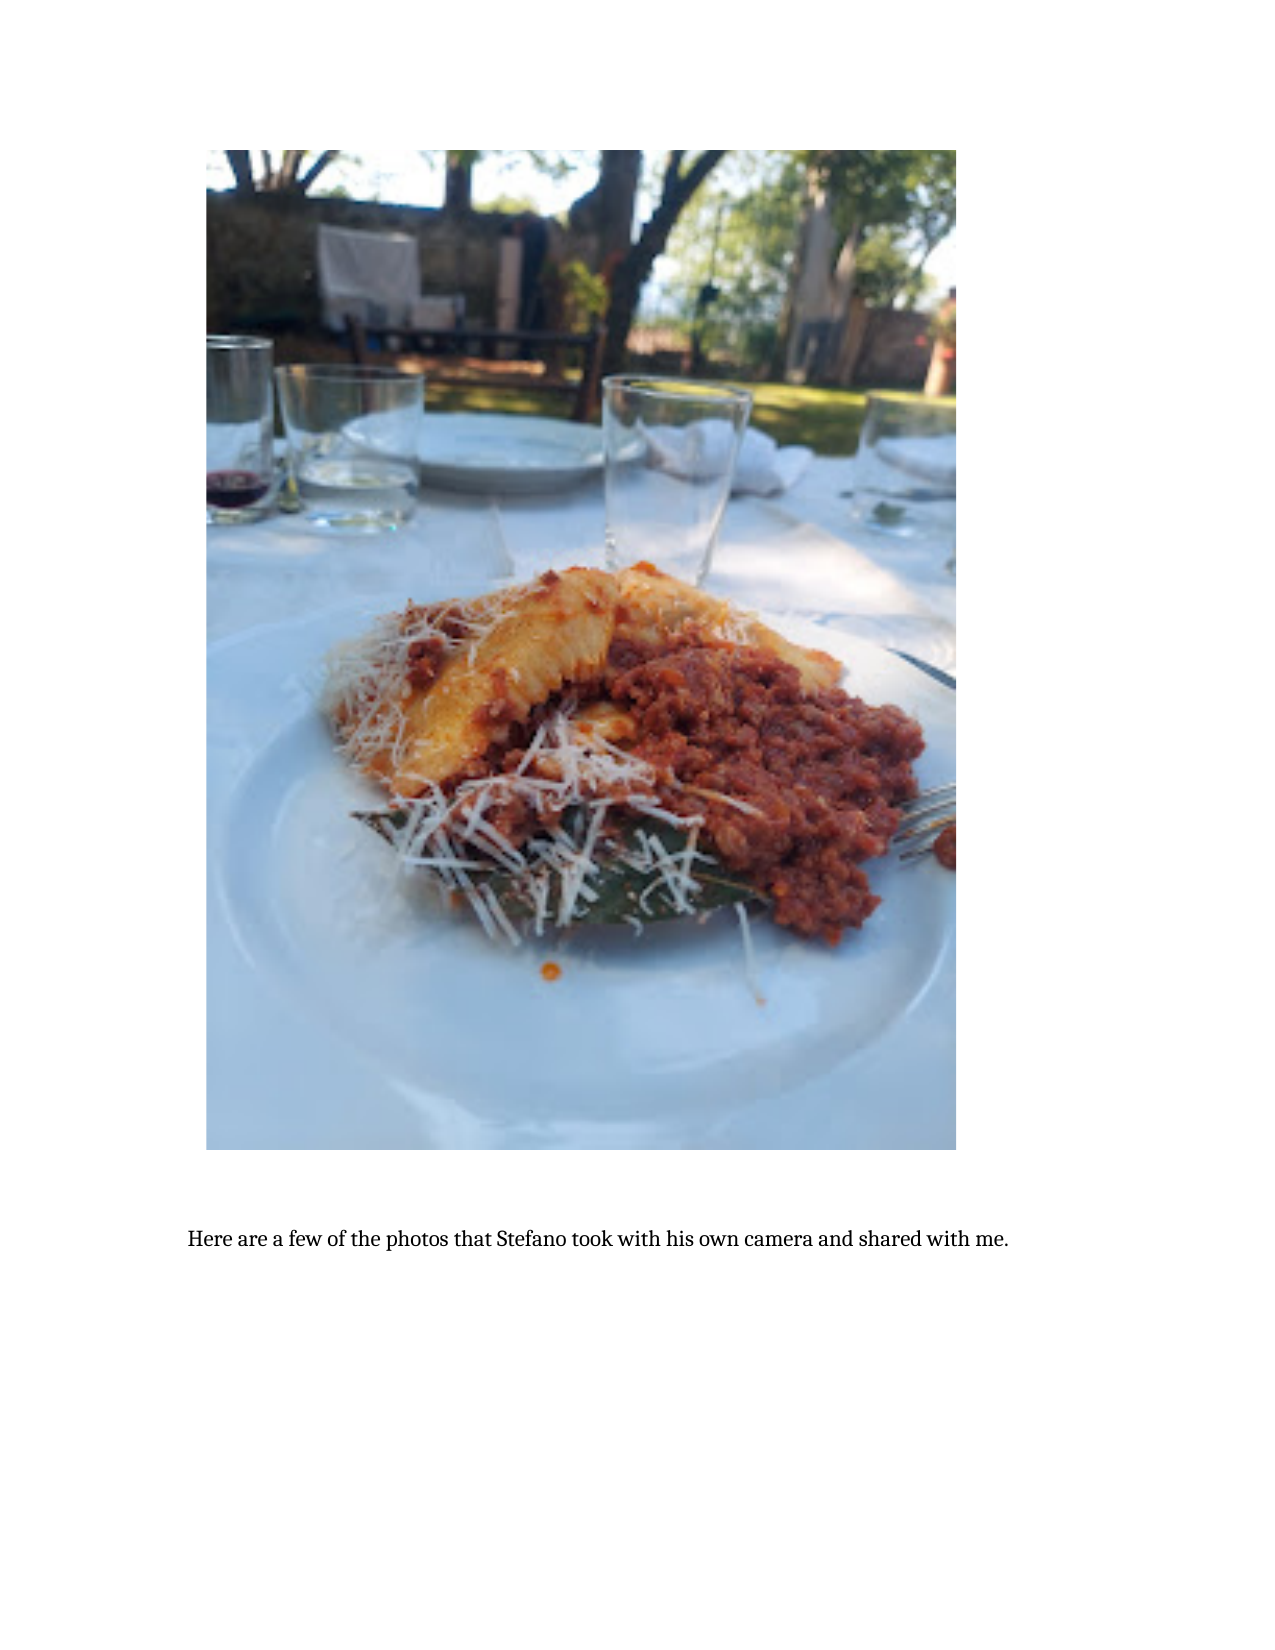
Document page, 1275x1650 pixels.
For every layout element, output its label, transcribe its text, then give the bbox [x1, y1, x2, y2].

picture [206, 150, 957, 1150]
text Here are a few of the photos that Stefano took with his own camera and shared with me. [187, 1226, 1087, 1252]
